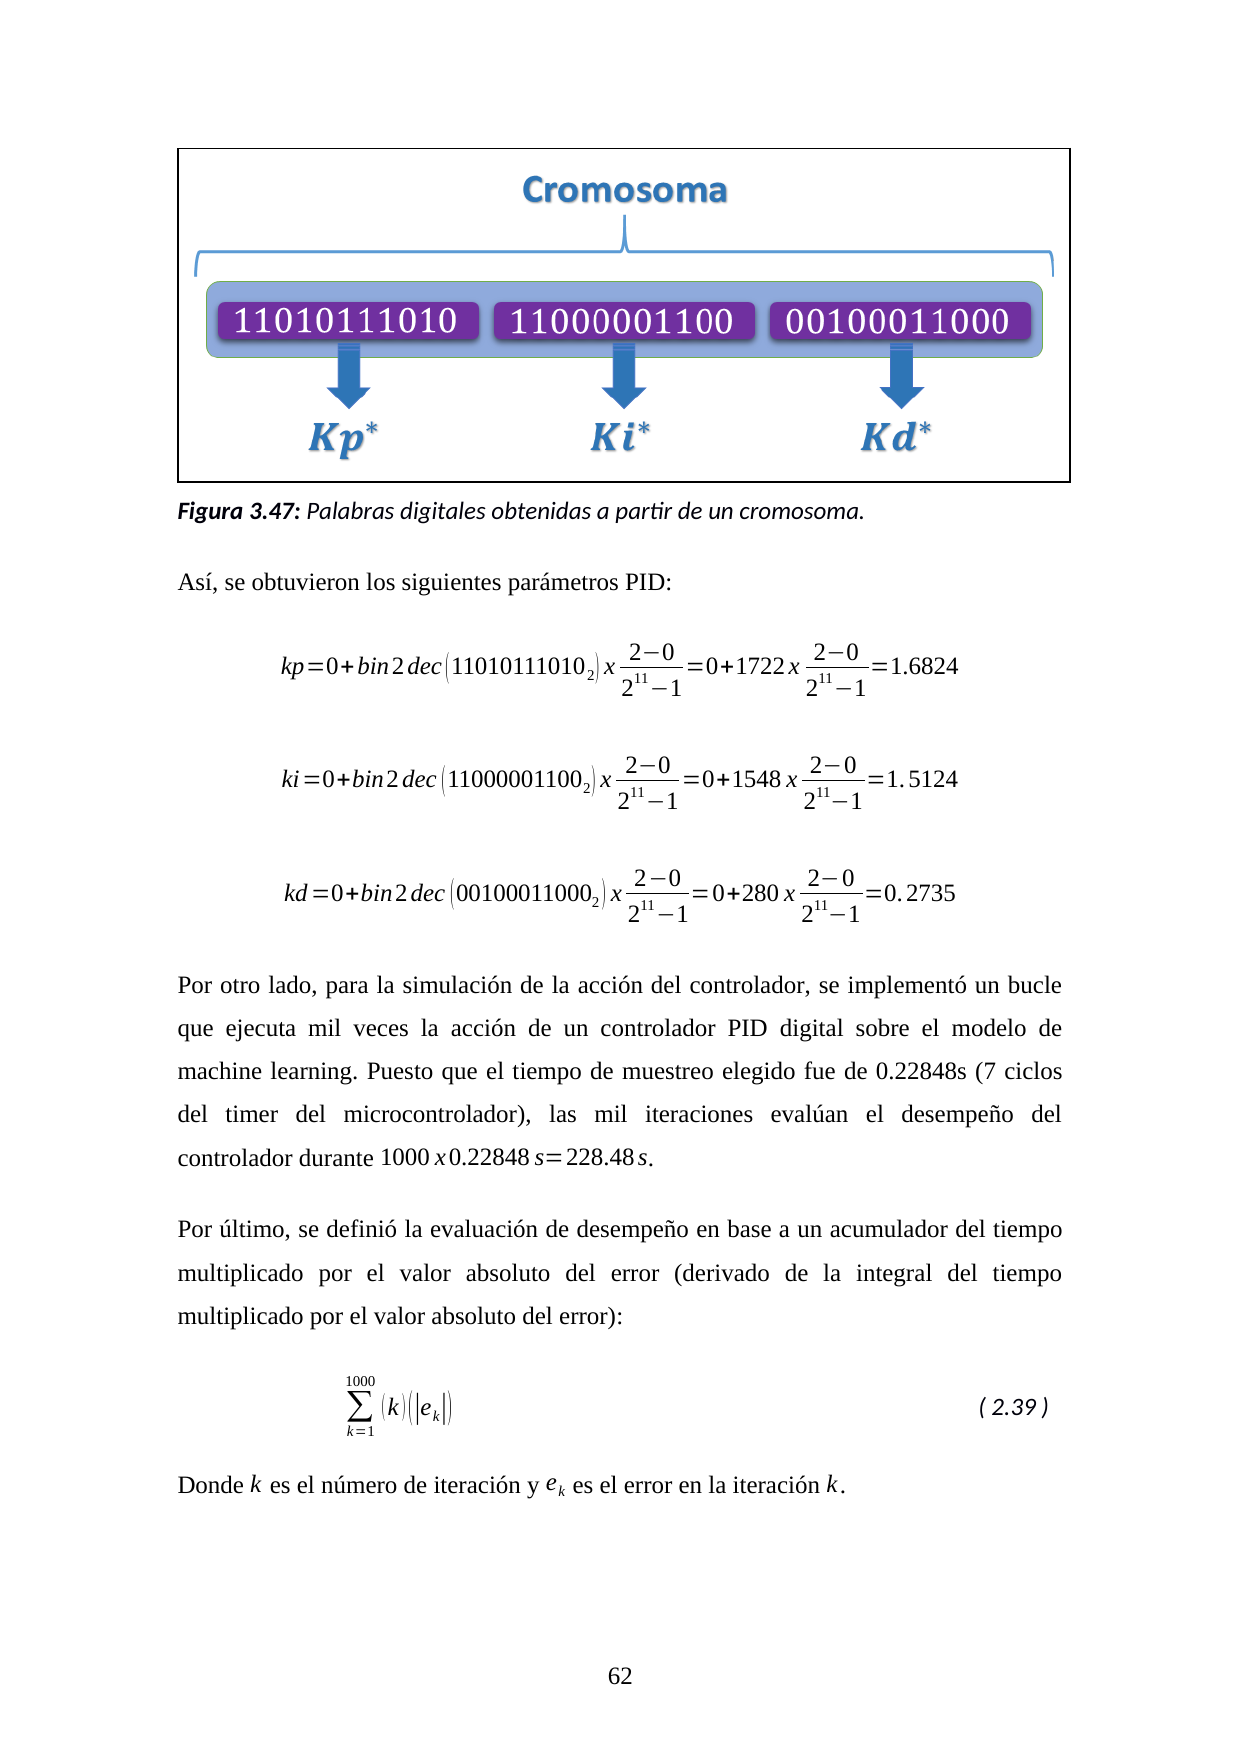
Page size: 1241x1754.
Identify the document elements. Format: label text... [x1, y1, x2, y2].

picture [194, 149, 1054, 481]
text Por otro lado, para la simulación de la acción del controlador, se implementó un bucle que ejecuta mil veces la acción de un controlador PID digital sobre el modelo de machine learning. Puesto que el tiempo de muestreo elegido fue de 0.22848s (7 ciclos del timer del microcontrolador), las mil iteraciones evalúan el desempeño del controlador durante . [177, 970, 1063, 1171]
text Donde es el número de iteración y es el error en la iteración . [177, 1469, 1063, 1500]
text Por último, se definió la evaluación de desempeño en base a un acumulador del tiempo multiplicado por el valor absoluto del error (derivado de la integral del tiempo multiplicado por el valor absoluto del error): [177, 1214, 1063, 1329]
text Así, se obtuvieron los siguientes parámetros PID: [177, 567, 1063, 596]
table_header [178, 1373, 620, 1440]
